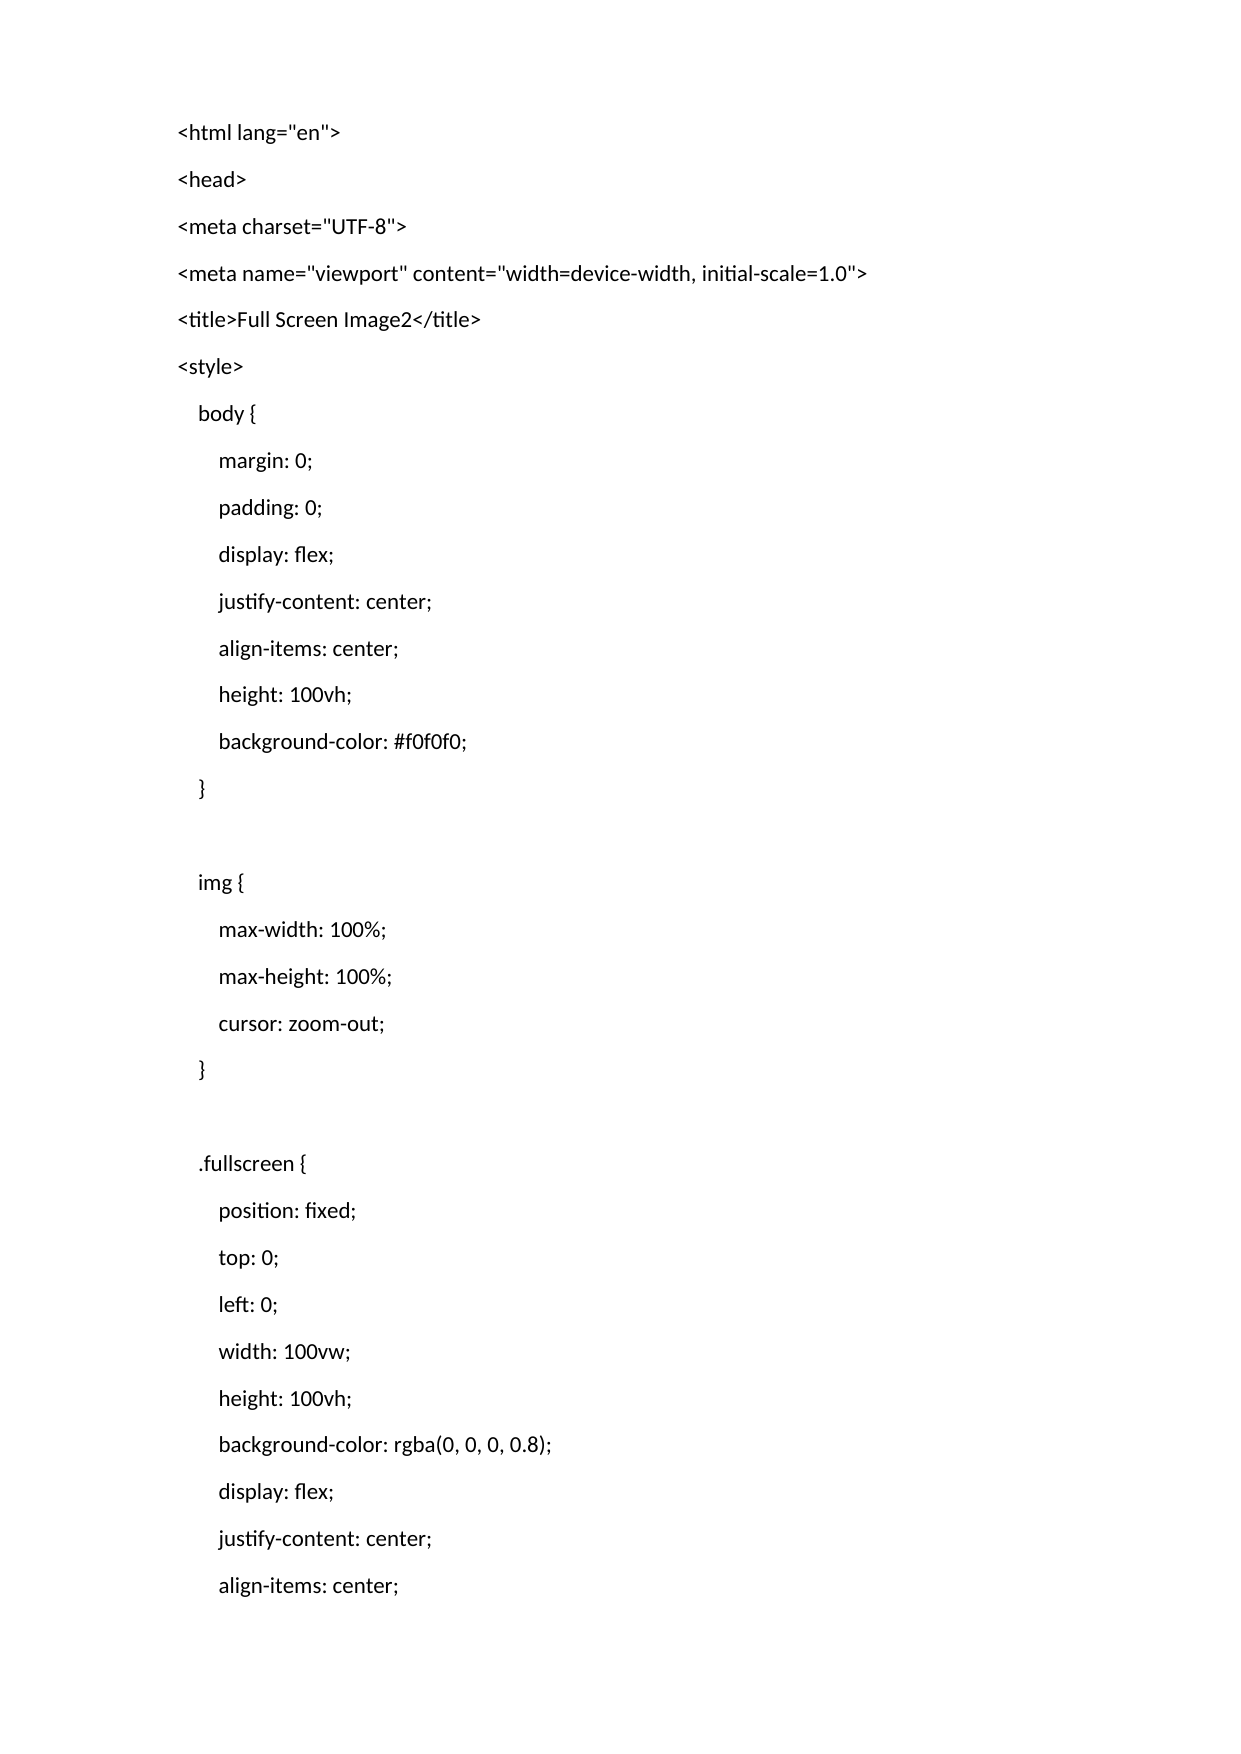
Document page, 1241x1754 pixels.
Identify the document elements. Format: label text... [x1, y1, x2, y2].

text margin: 0; [177, 446, 1152, 474]
text <style> [177, 352, 1152, 381]
text display: flex; [177, 1477, 1152, 1506]
text img { [177, 868, 1152, 896]
text <meta charset="UTF-8"> [177, 212, 1152, 240]
text width: 100vw; [177, 1337, 1152, 1365]
text display: flex; [177, 540, 1152, 568]
text height: 100vh; [177, 1384, 1152, 1412]
text } [177, 774, 1152, 802]
text left: 0; [177, 1290, 1152, 1318]
text cursor: zoom-out; [177, 1009, 1152, 1037]
text max-height: 100%; [177, 962, 1152, 990]
text height: 100vh; [177, 681, 1152, 709]
text top: 0; [177, 1243, 1152, 1271]
text <html lang="en"> [177, 118, 1152, 146]
text justify-content: center; [177, 1524, 1152, 1552]
text justify-content: center; [177, 587, 1152, 615]
text <head> [177, 165, 1152, 193]
text align-items: center; [177, 1571, 1152, 1599]
text padding: 0; [177, 493, 1152, 521]
text } [177, 1056, 1152, 1084]
text background-color: #f0f0f0; [177, 727, 1152, 756]
text body { [177, 399, 1152, 427]
text align-items: center; [177, 634, 1152, 662]
text .fullscreen { [177, 1149, 1152, 1177]
text <title>Full Screen Image2</title> [177, 306, 1152, 334]
text max-width: 100%; [177, 915, 1152, 943]
text position: fixed; [177, 1196, 1152, 1224]
text background-color: rgba(0, 0, 0, 0.8); [177, 1431, 1152, 1459]
text <meta name="viewport" content="width=device-width, initial-scale=1.0"> [177, 259, 1152, 287]
